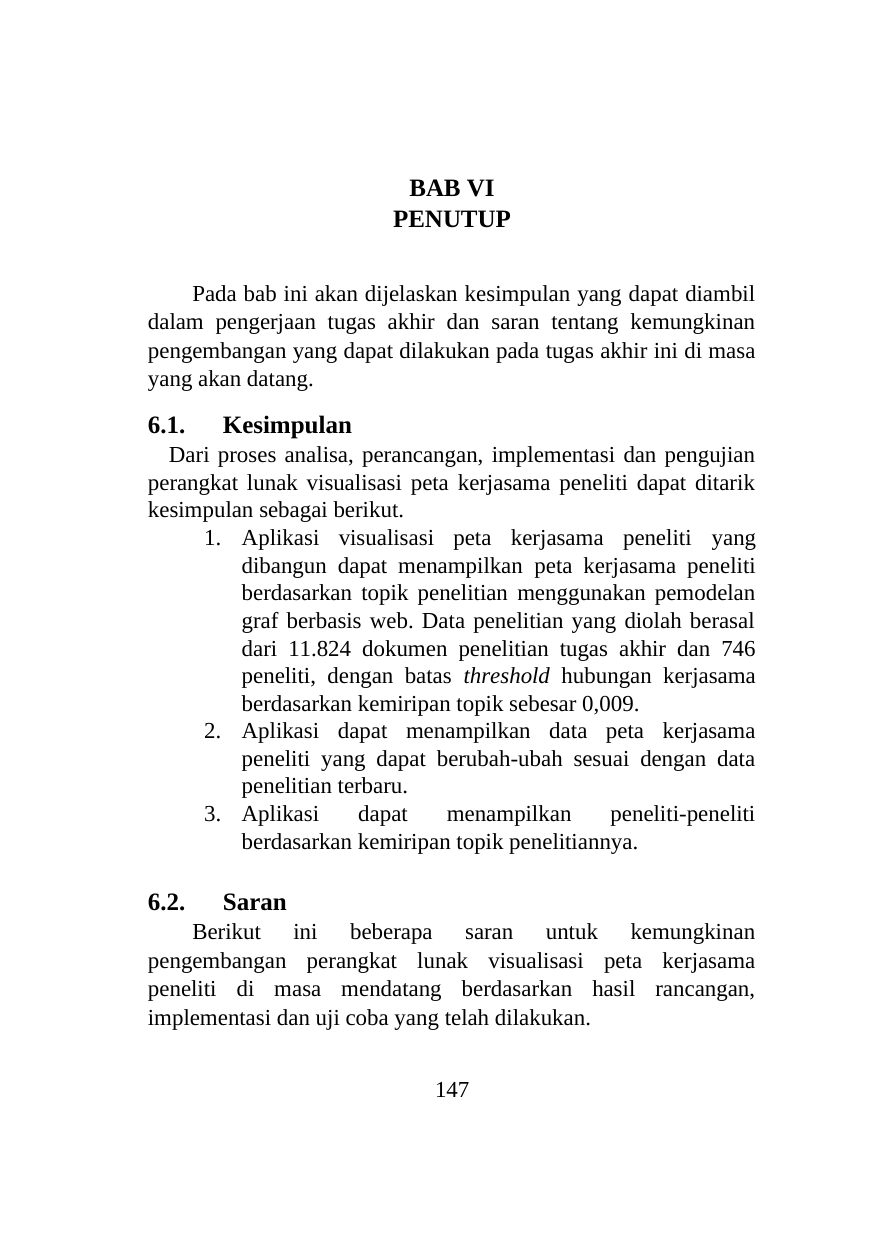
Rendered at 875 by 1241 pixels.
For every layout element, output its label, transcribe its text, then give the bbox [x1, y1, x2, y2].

list Aplikasi dapat menampilkan data peta kerjasama peneliti yang dapat berubah-ubah sesuai dengan data penelitian terbaru. [204, 717, 756, 799]
text Pada bab ini akan dijelaskan kesimpulan yang dapat diambil dalam pengerjaan tugas akhir dan saran tentang kemungkinan pengembangan yang dapat dilakukan pada tugas akhir ini di masa yang akan datang. [148, 280, 756, 392]
subtitle BAB VI PENUTUP [148, 173, 756, 232]
list Aplikasi dapat menampilkan peneliti-peneliti berdasarkan kemiripan topik penelitiannya. [204, 800, 756, 854]
subtitle Saran [148, 887, 756, 916]
list Aplikasi visualisasi peta kerjasama peneliti yang dibangun dapat menampilkan peta kerjasama peneliti berdasarkan topik penelitian menggunakan pemodelan graf berbasis web. Data penelitian yang diolah berasal dari 11.824 dokumen penelitian tugas akhir dan 746 peneliti, dengan batas threshold hubungan kerjasama berdasarkan kemiripan topik sebesar 0,009. [204, 524, 756, 716]
text Dari proses analisa, perancangan, implementasi dan pengujian perangkat lunak visualisasi peta kerjasama peneliti dapat ditarik kesimpulan sebagai berikut. [148, 441, 756, 523]
subtitle Kesimpulan [148, 410, 756, 439]
text Berikut ini beberapa saran untuk kemungkinan pengembangan perangkat lunak visualisasi peta kerjasama peneliti di masa mendatang berdasarkan hasil rancangan, implementasi dan uji coba yang telah dilakukan. [148, 918, 756, 1030]
